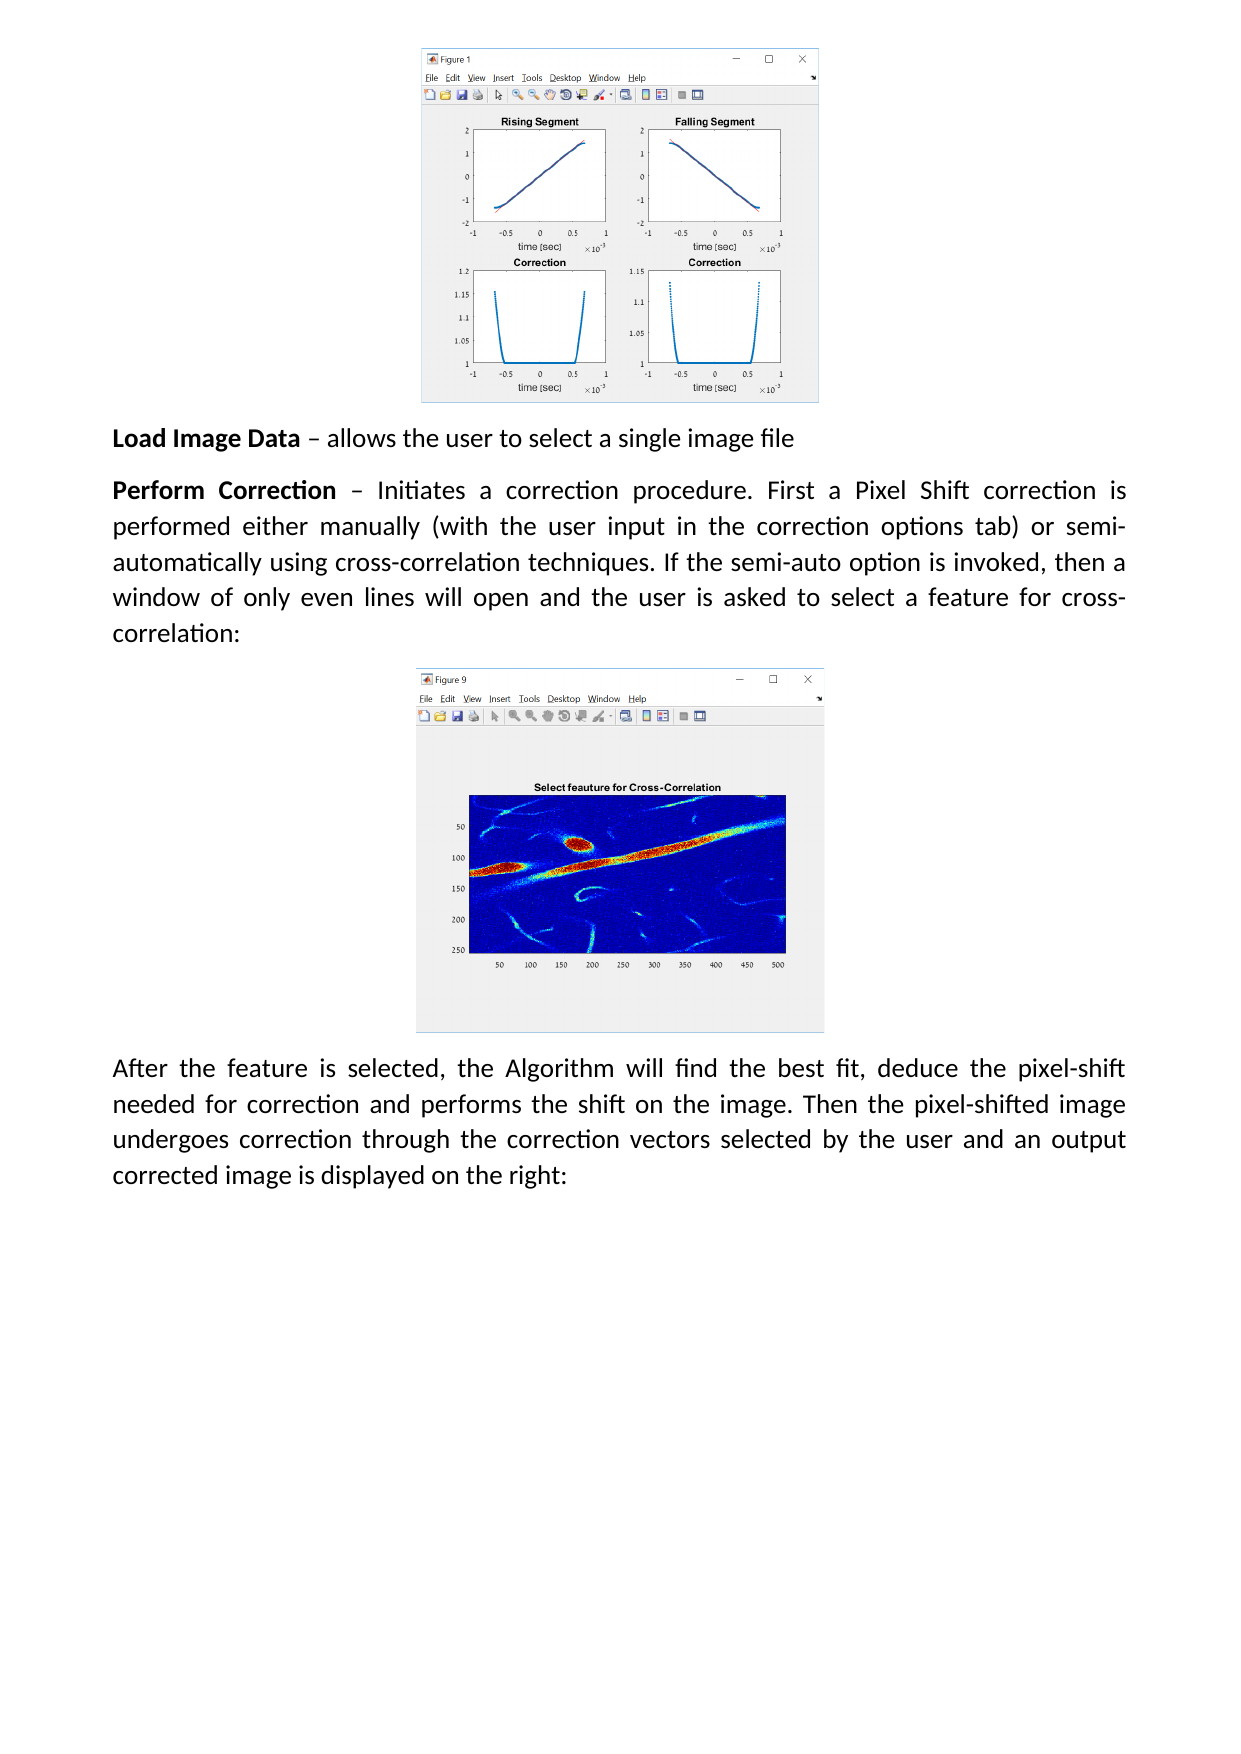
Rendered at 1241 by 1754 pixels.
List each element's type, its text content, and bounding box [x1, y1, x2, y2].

picture [416, 668, 825, 1033]
text Perform Correction – Initiates a correction procedure. First a Pixel Shift correction is performed either manually (with the user input in the correction options tab) or semi-automatically using cross-correlation techniques. If the semi-auto option is invoked, then a window of only even lines will open and the user is asked to select a feature for cross-correlation: [112, 473, 1128, 649]
picture [421, 48, 819, 403]
text Load Image Data – allows the user to select a single image file [112, 421, 1128, 454]
text After the feature is selected, the Algorithm will find the best fit, deduce the pixel-shift needed for correction and performs the shift on the image. Then the pixel-shifted image undergoes correction through the correction vectors selected by the user and an output corrected image is displayed on the right: [112, 1051, 1128, 1191]
